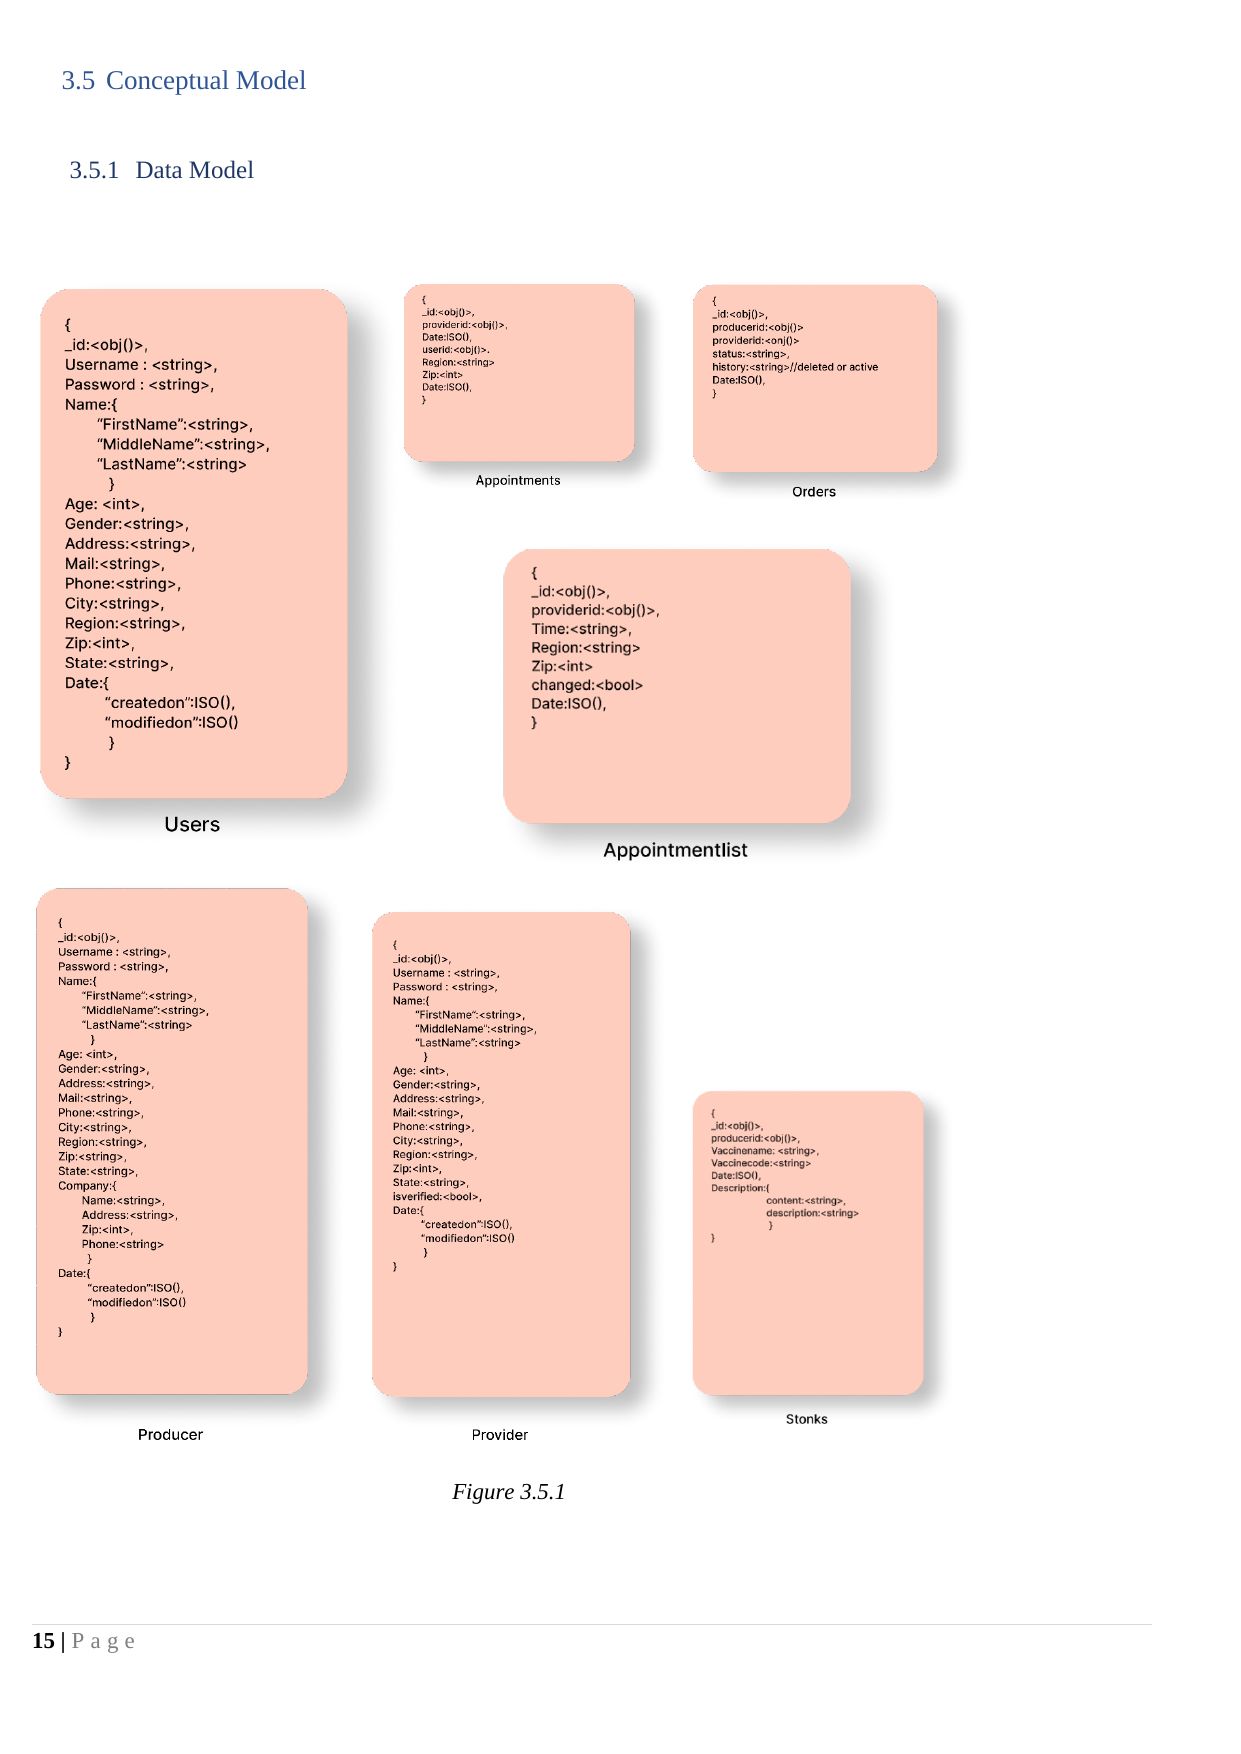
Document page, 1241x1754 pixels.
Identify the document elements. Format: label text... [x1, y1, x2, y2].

subtitle Data Model [69, 155, 1152, 184]
subtitle Conceptual Model [61, 64, 1152, 95]
